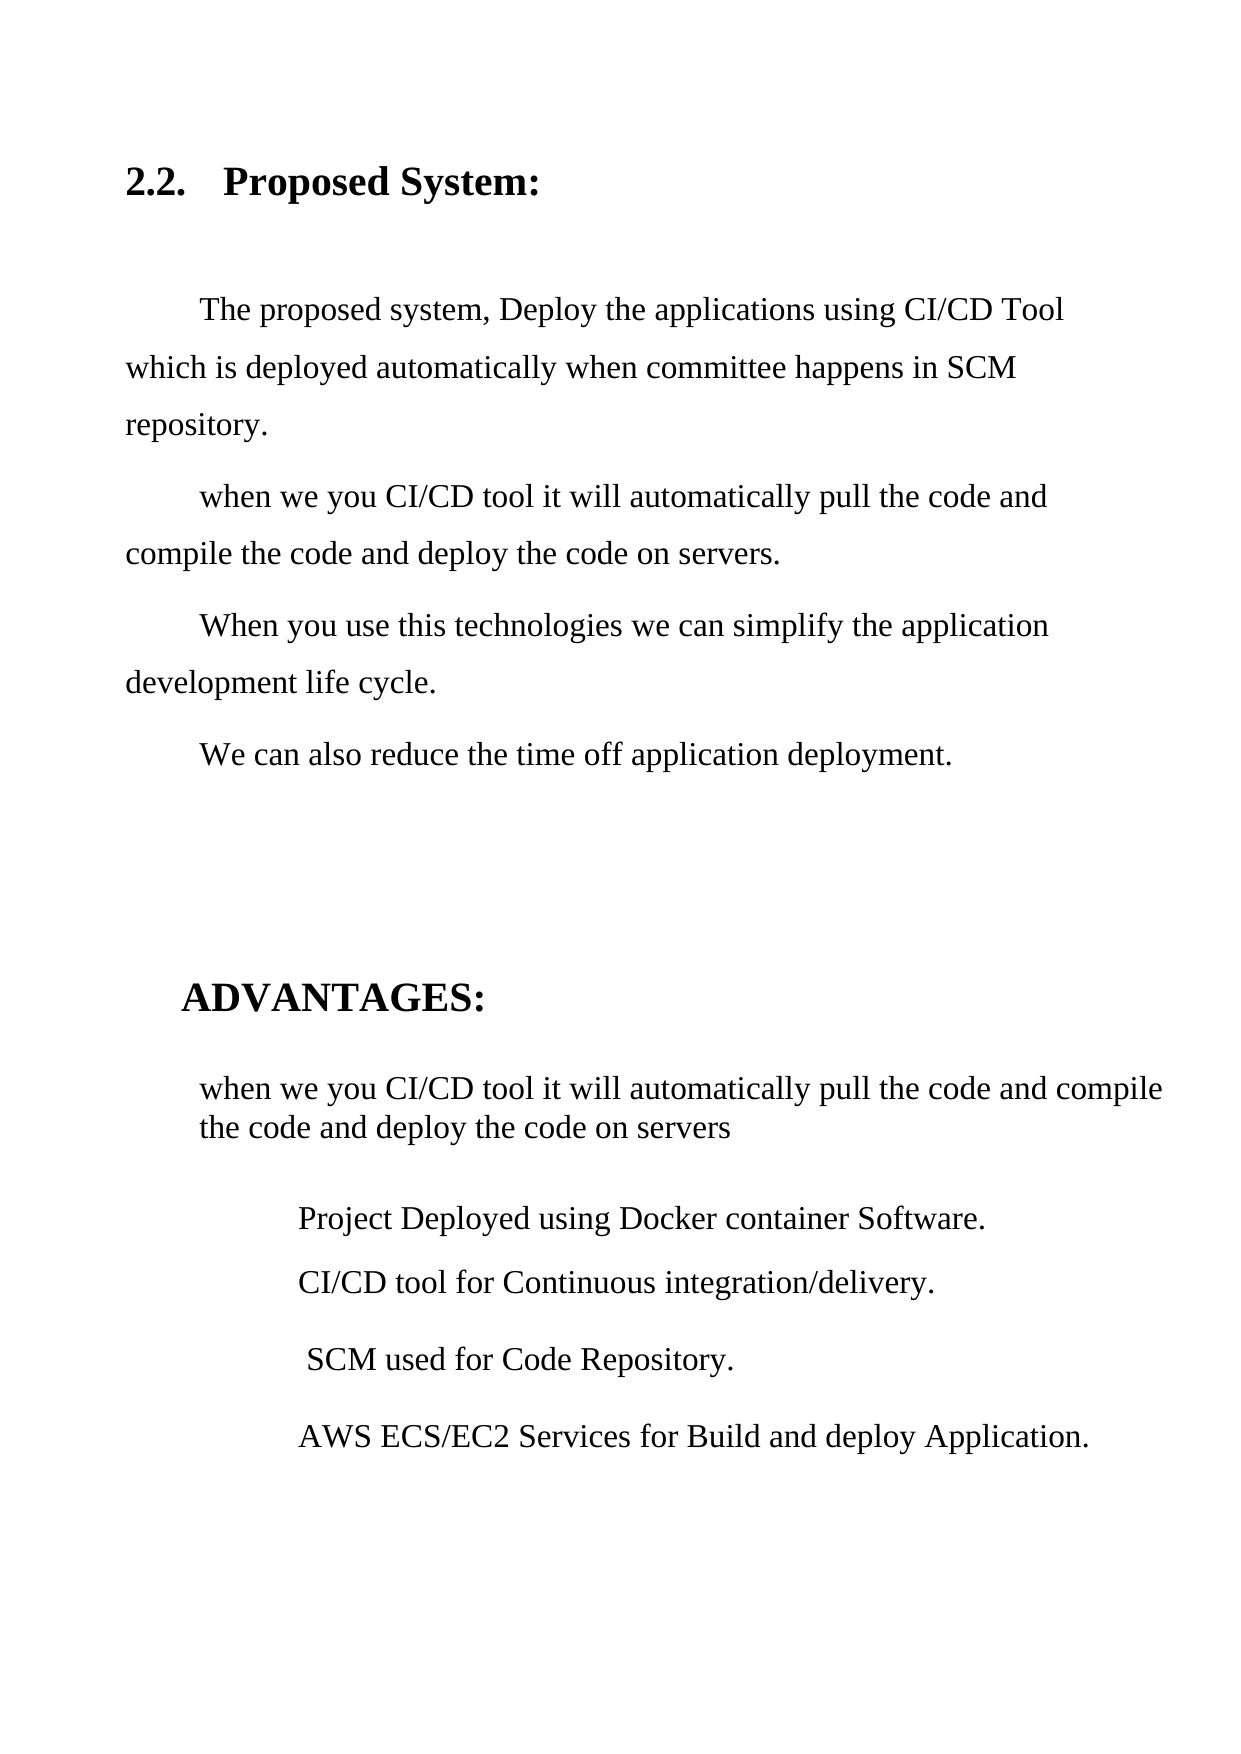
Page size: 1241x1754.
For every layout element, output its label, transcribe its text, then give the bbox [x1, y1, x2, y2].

list CI/CD tool for Continuous integration/delivery. [73, 1263, 1176, 1301]
text When you use this technologies we can simplify the application development life cycle. [125, 605, 1116, 701]
list Project Deployed using Docker container Software. [73, 1198, 1176, 1236]
text We can also reduce the time off application deployment. [125, 734, 1116, 772]
list SCM used for Code Repository. [73, 1339, 1176, 1378]
text when we you CI/CD tool it will automatically pull the code and compile the code and deploy the code on servers. [125, 476, 1116, 572]
text The proposed system, Deploy the applications using CI/CD Tool which is deployed automatically when committee happens in SCM repository. [125, 290, 1116, 443]
subtitle ADVANTAGES: [181, 973, 1176, 1021]
text when we you CI/CD tool it will automatically pull the code and compile the code and deploy the code on servers [199, 1068, 1176, 1145]
list AWS ECS/EC2 Services for Build and deploy Application. [73, 1416, 1176, 1454]
subtitle Proposed System: [125, 157, 1176, 204]
